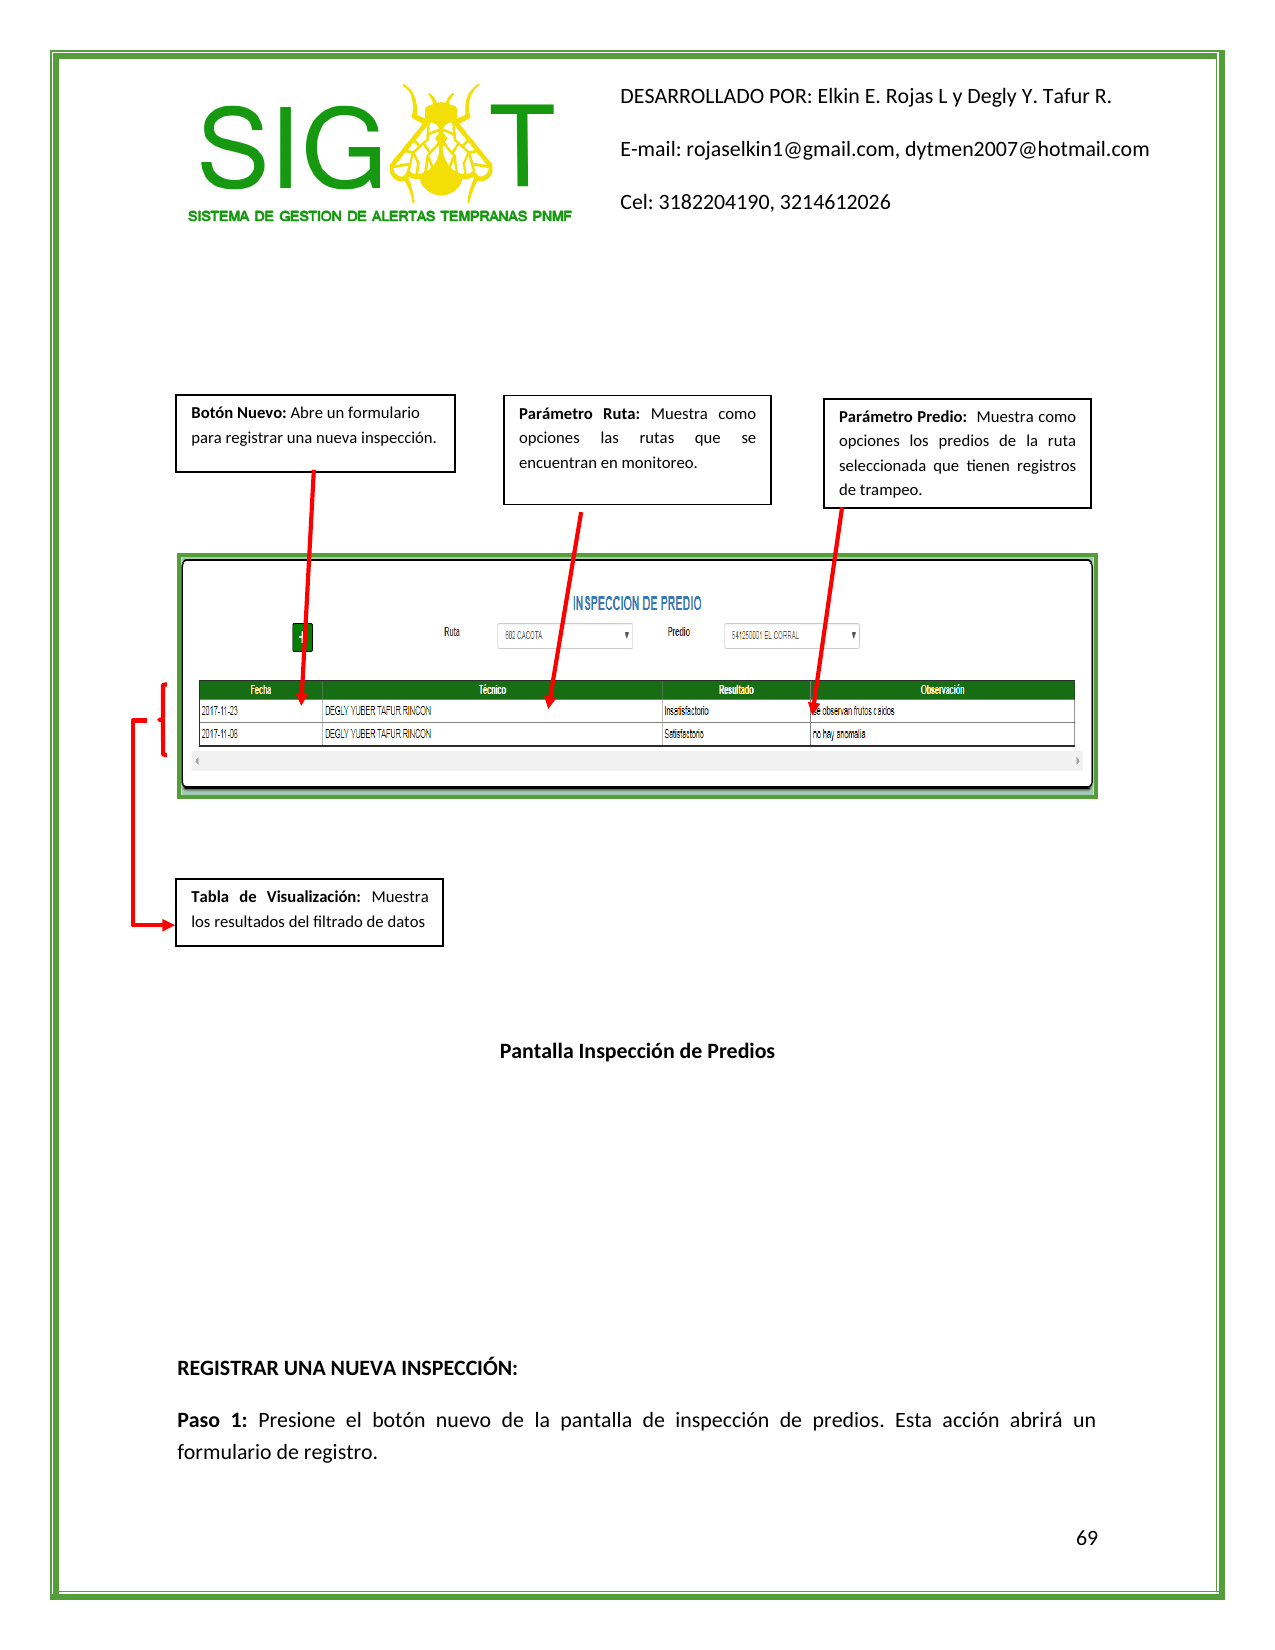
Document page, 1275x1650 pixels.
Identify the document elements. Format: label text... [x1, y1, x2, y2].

text Pantalla Inspección de Predios [177, 1037, 1098, 1063]
picture [181, 557, 1094, 795]
text Paso 1: Presione el botón nuevo de la pantalla de inspección de predios. Esta acción abrirá un formulario de registro. [177, 1406, 1098, 1465]
text REGISTRAR UNA NUEVA INSPECCIÓN: [177, 1354, 1098, 1380]
picture [177, 73, 574, 236]
